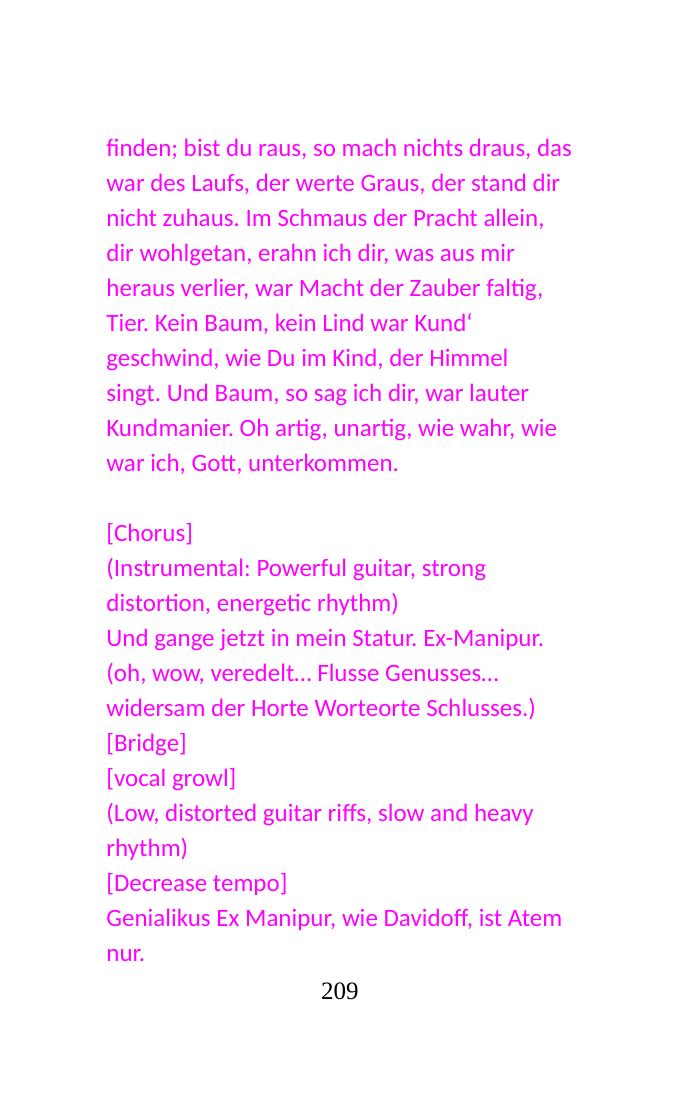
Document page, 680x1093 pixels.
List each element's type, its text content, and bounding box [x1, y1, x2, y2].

text Und gange jetzt in mein Statur. Ex-Manipur. (oh, wow, veredelt… Flusse Genusses… widersam der Horte Worteorte Schlusses.) [106, 622, 573, 722]
text [Decrease tempo] [106, 867, 573, 897]
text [106, 132, 573, 477]
text (Instrumental: Powerful guitar, strong distortion, energetic rhythm) [106, 552, 573, 617]
text [vocal growl] [106, 762, 573, 792]
text [Chorus] [106, 517, 573, 547]
text Genialikus Ex Manipur, wie Davidoff, ist Atem nur. [106, 902, 573, 967]
text (Low, distorted guitar riffs, slow and heavy rhythm) [106, 797, 573, 862]
text [Bridge] [106, 727, 573, 757]
